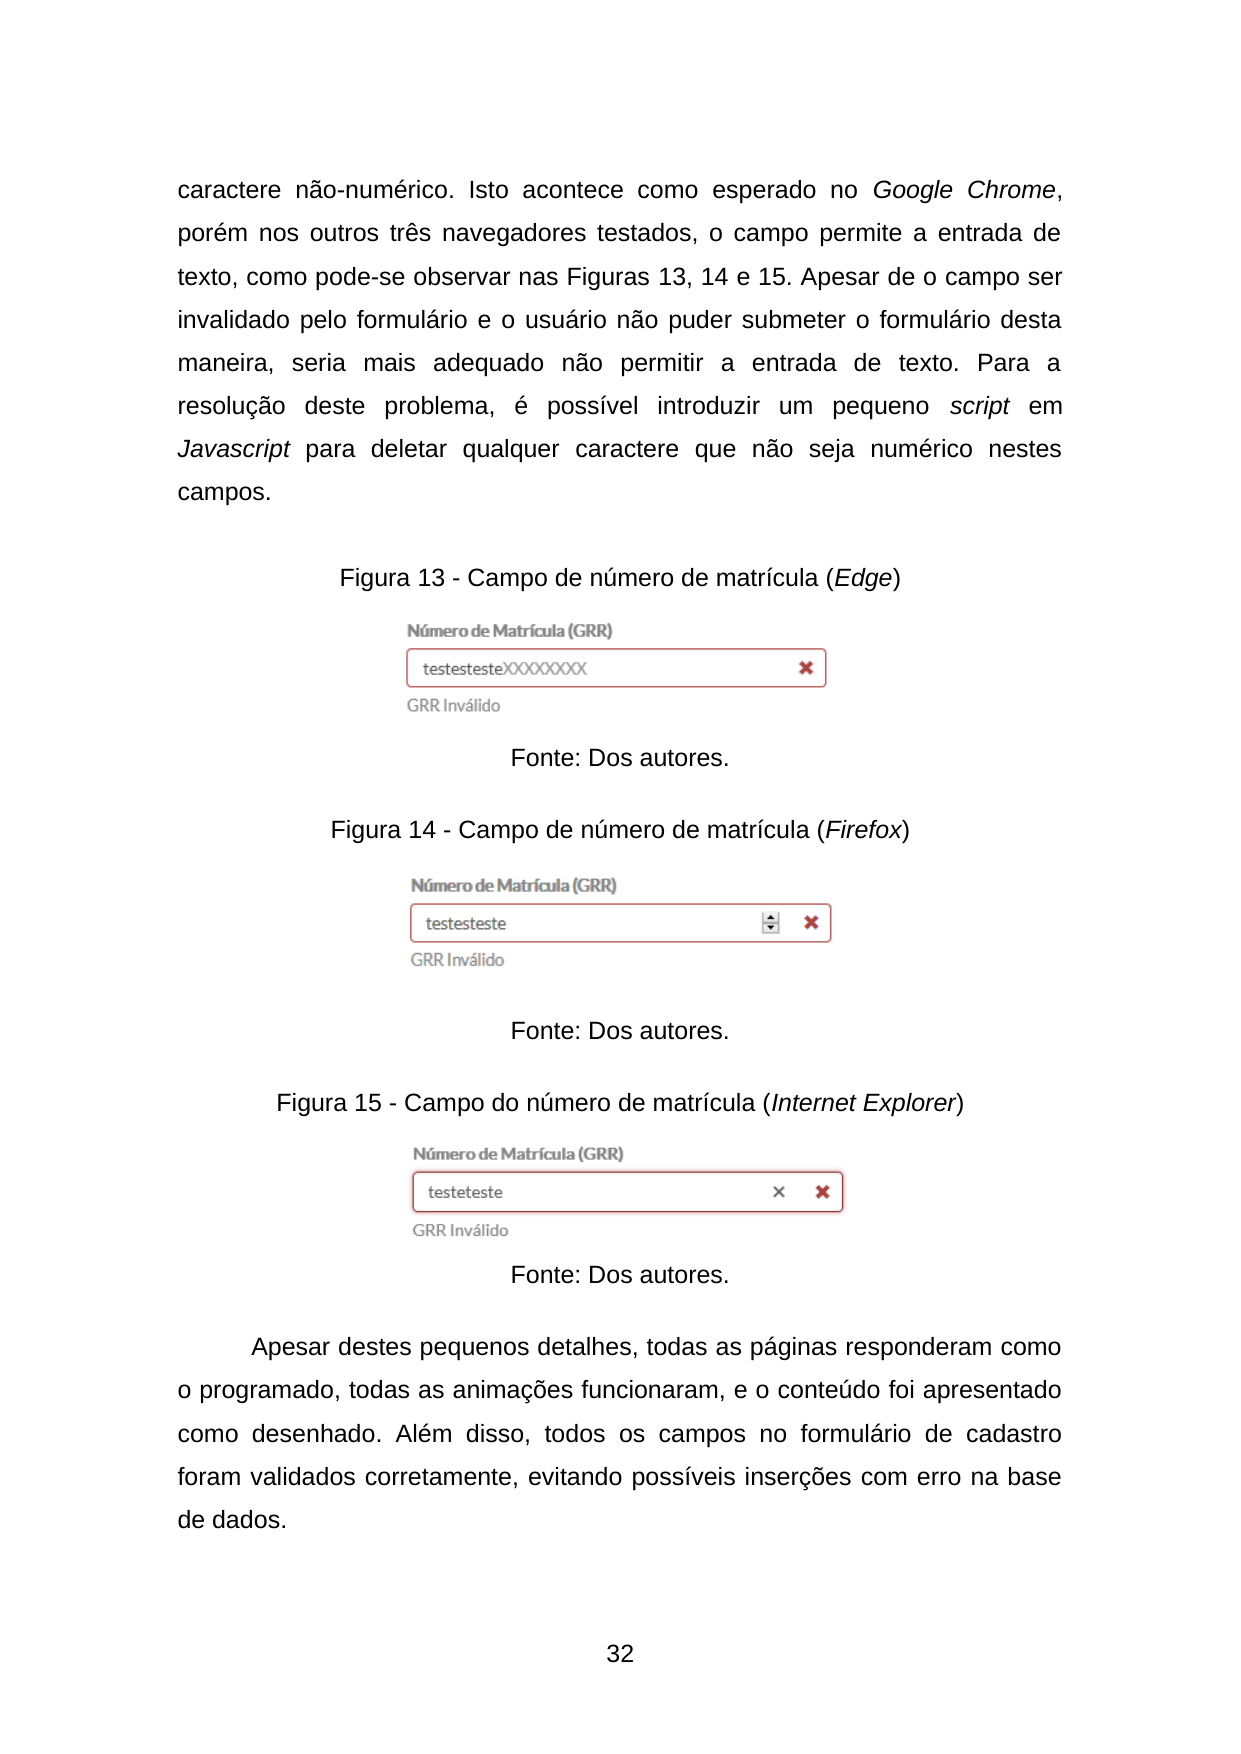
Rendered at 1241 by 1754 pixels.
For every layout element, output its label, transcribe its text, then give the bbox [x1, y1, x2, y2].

text Fonte: Dos autores. [177, 1261, 1063, 1289]
text Figura 14 - Campo de número de matrícula (Firefox) [177, 815, 1063, 844]
text Fonte: Dos autores. [177, 743, 1063, 772]
picture [401, 615, 837, 732]
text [177, 175, 1063, 506]
text Figura 15 - Campo do número de matrícula (Internet Explorer) [177, 1088, 1063, 1117]
text Apesar destes pequenos detalhes, todas as páginas responderam como o programado, todas as animações funcionaram, e o conteúdo foi apresentado como desenhado. Além disso, todos os campos no formulário de cadastro foram validados corretamente, evitando possíveis inserções com erro na base de dados. [177, 1332, 1063, 1534]
picture [400, 866, 841, 974]
text Fonte: Dos autores. [177, 1016, 1063, 1045]
text Figura 13 - Campo de número de matrícula (Edge) [177, 563, 1063, 592]
picture [399, 1132, 853, 1250]
